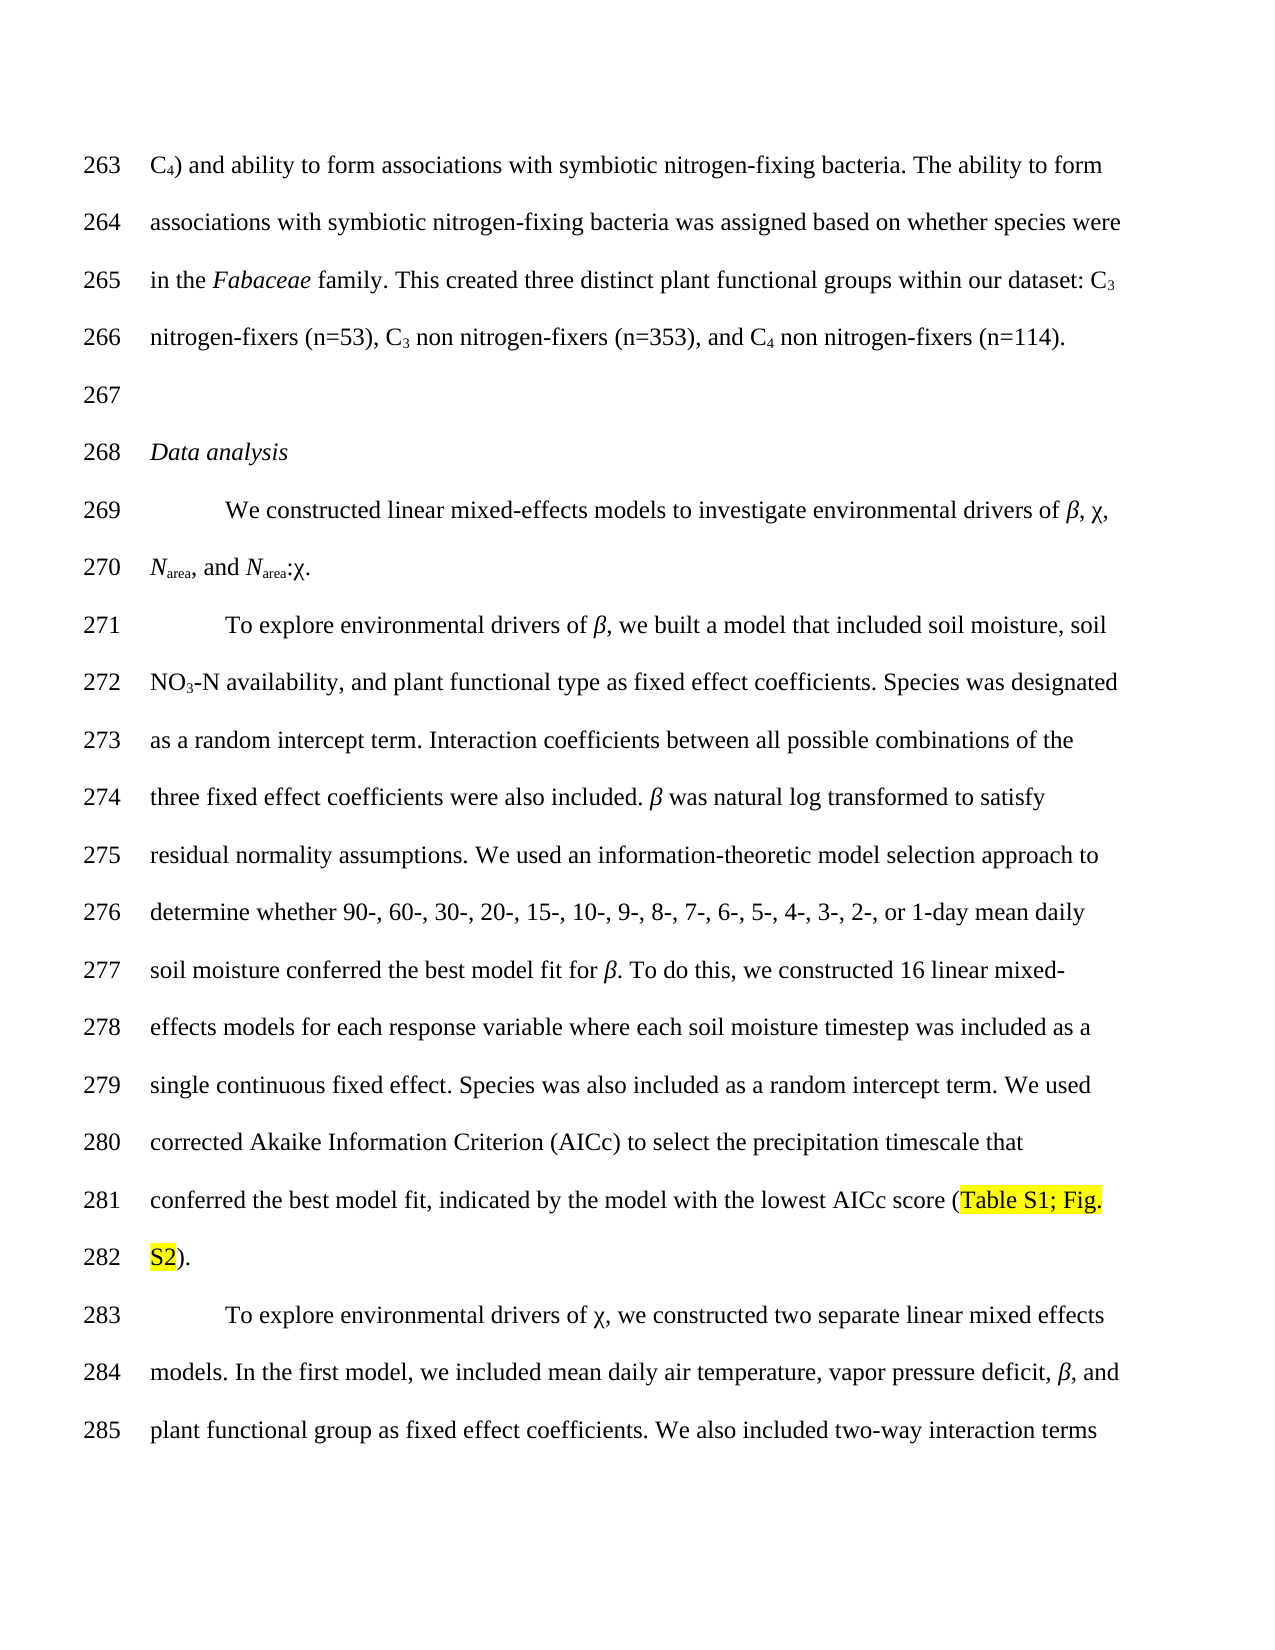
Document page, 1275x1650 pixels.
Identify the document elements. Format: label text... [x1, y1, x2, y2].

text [150, 150, 1125, 351]
text Data analysis [150, 437, 1125, 466]
text To explore environmental drivers of β, we built a model that included soil moisture, soil NO3-N availability, and plant functional type as fixed effect coefficients. Species was designated as a random intercept term. Interaction coefficients between all possible combinations of the three fixed effect coefficients were also included. β was natural log transformed to satisfy residual normality assumptions. We used an information-theoretic model selection approach to determine whether 90-, 60-, 30-, 20-, 15-, 10-, 9-, 8-, 7-, 6-, 5-, 4-, 3-, 2-, or 1-day mean daily soil moisture conferred the best model fit for β. To do this, we constructed 16 linear mixed-effects models for each response variable where each soil moisture timestep was included as a single continuous fixed effect. Species was also included as a random intercept term. We used corrected Akaike Information Criterion (AICc) to select the precipitation timescale that conferred the best model fit, indicated by the model with the lowest AICc score (Table S1; Fig. S2). [150, 610, 1125, 1271]
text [150, 1300, 1125, 1444]
text We constructed linear mixed-effects models to investigate environmental drivers of β, χ, Narea, and Narea:χ. [150, 495, 1125, 581]
